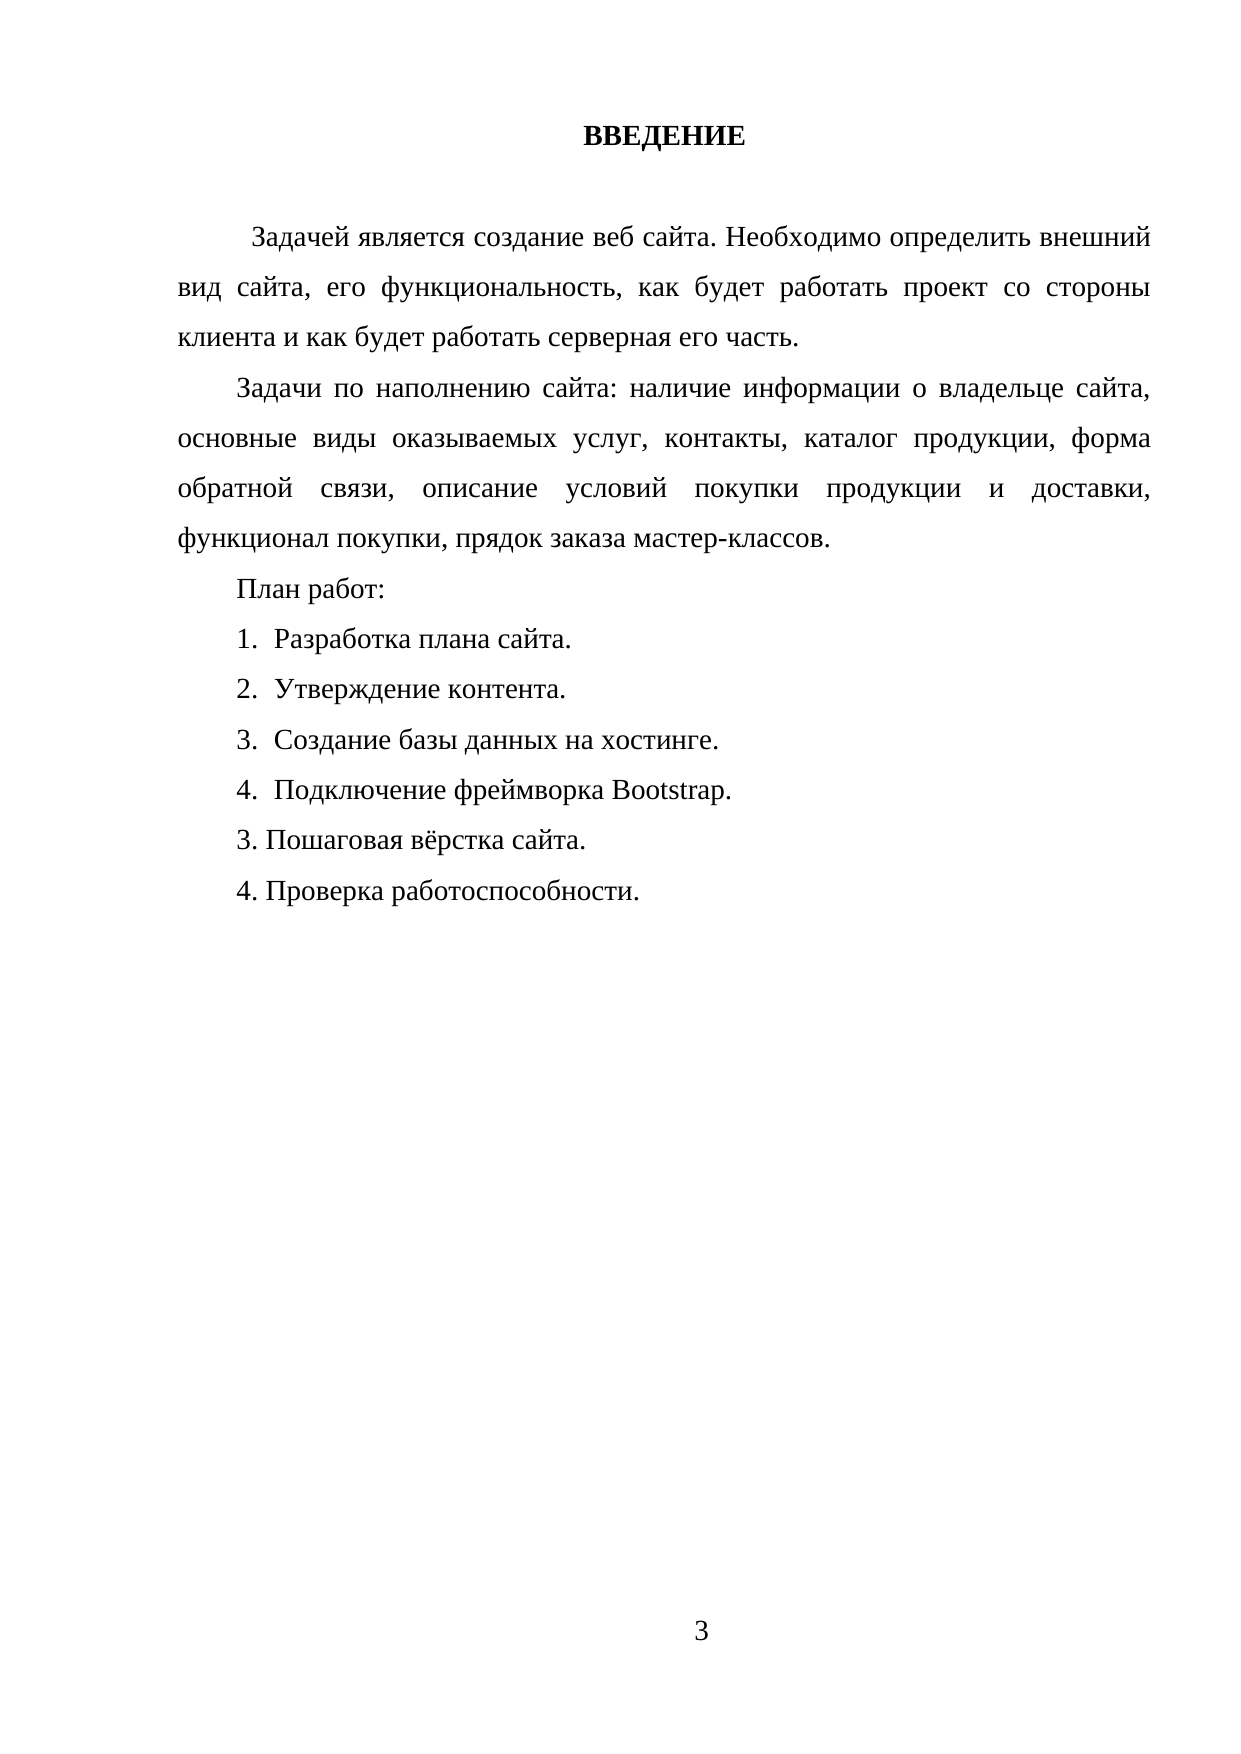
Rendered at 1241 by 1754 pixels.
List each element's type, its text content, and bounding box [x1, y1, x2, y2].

list Утверждение контента. [236, 672, 1152, 705]
text 4. Проверка работоспособности. [177, 873, 1152, 906]
list Создание базы данных на хостинге. [236, 722, 1152, 755]
subtitle ВВЕДЕНИЕ [177, 118, 1152, 152]
text План работ: [177, 571, 1152, 604]
text 3. Пошаговая вёрстка сайта. [177, 822, 1152, 856]
text Задачей является создание веб сайта. Необходимо определить внешний вид сайта, его функциональность, как будет работать проект со стороны клиента и как будет работать серверная его часть. [177, 219, 1152, 353]
text Задачи по наполнению сайта: наличие информации о владельце сайта, основные виды оказываемых услуг, контакты, каталог продукции, форма обратной связи, описание условий покупки продукции и доставки, функционал покупки, прядок заказа мастер-классов. [177, 370, 1152, 554]
list Подключение фреймворка Bootstrap. [236, 772, 1152, 806]
list Разработка плана сайта. [236, 621, 1152, 655]
